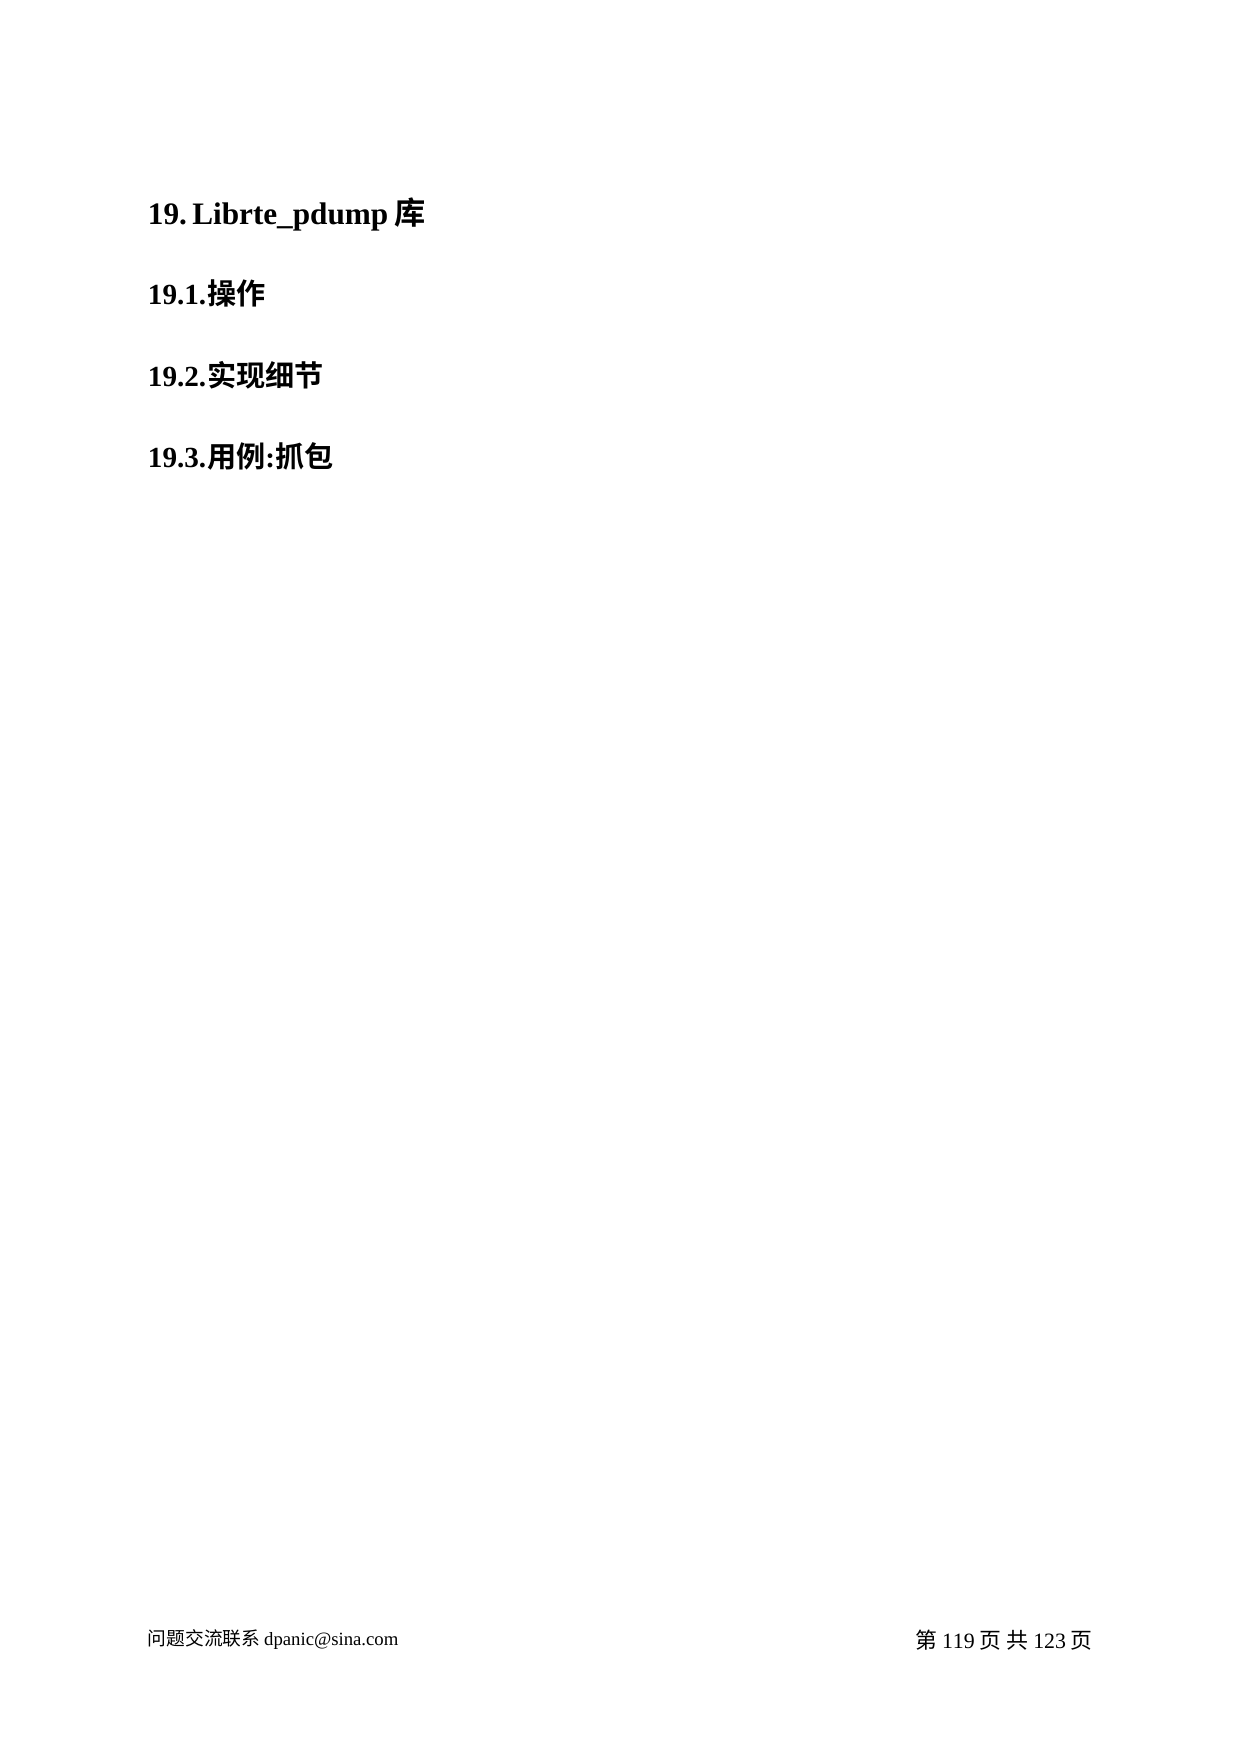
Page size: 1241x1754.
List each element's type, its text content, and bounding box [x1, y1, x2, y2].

subtitle 操作 [148, 259, 1092, 324]
subtitle 用例:抓包 [148, 422, 1092, 487]
subtitle 实现细节 [148, 341, 1092, 406]
subtitle Librte_pdump库 [148, 178, 1092, 243]
